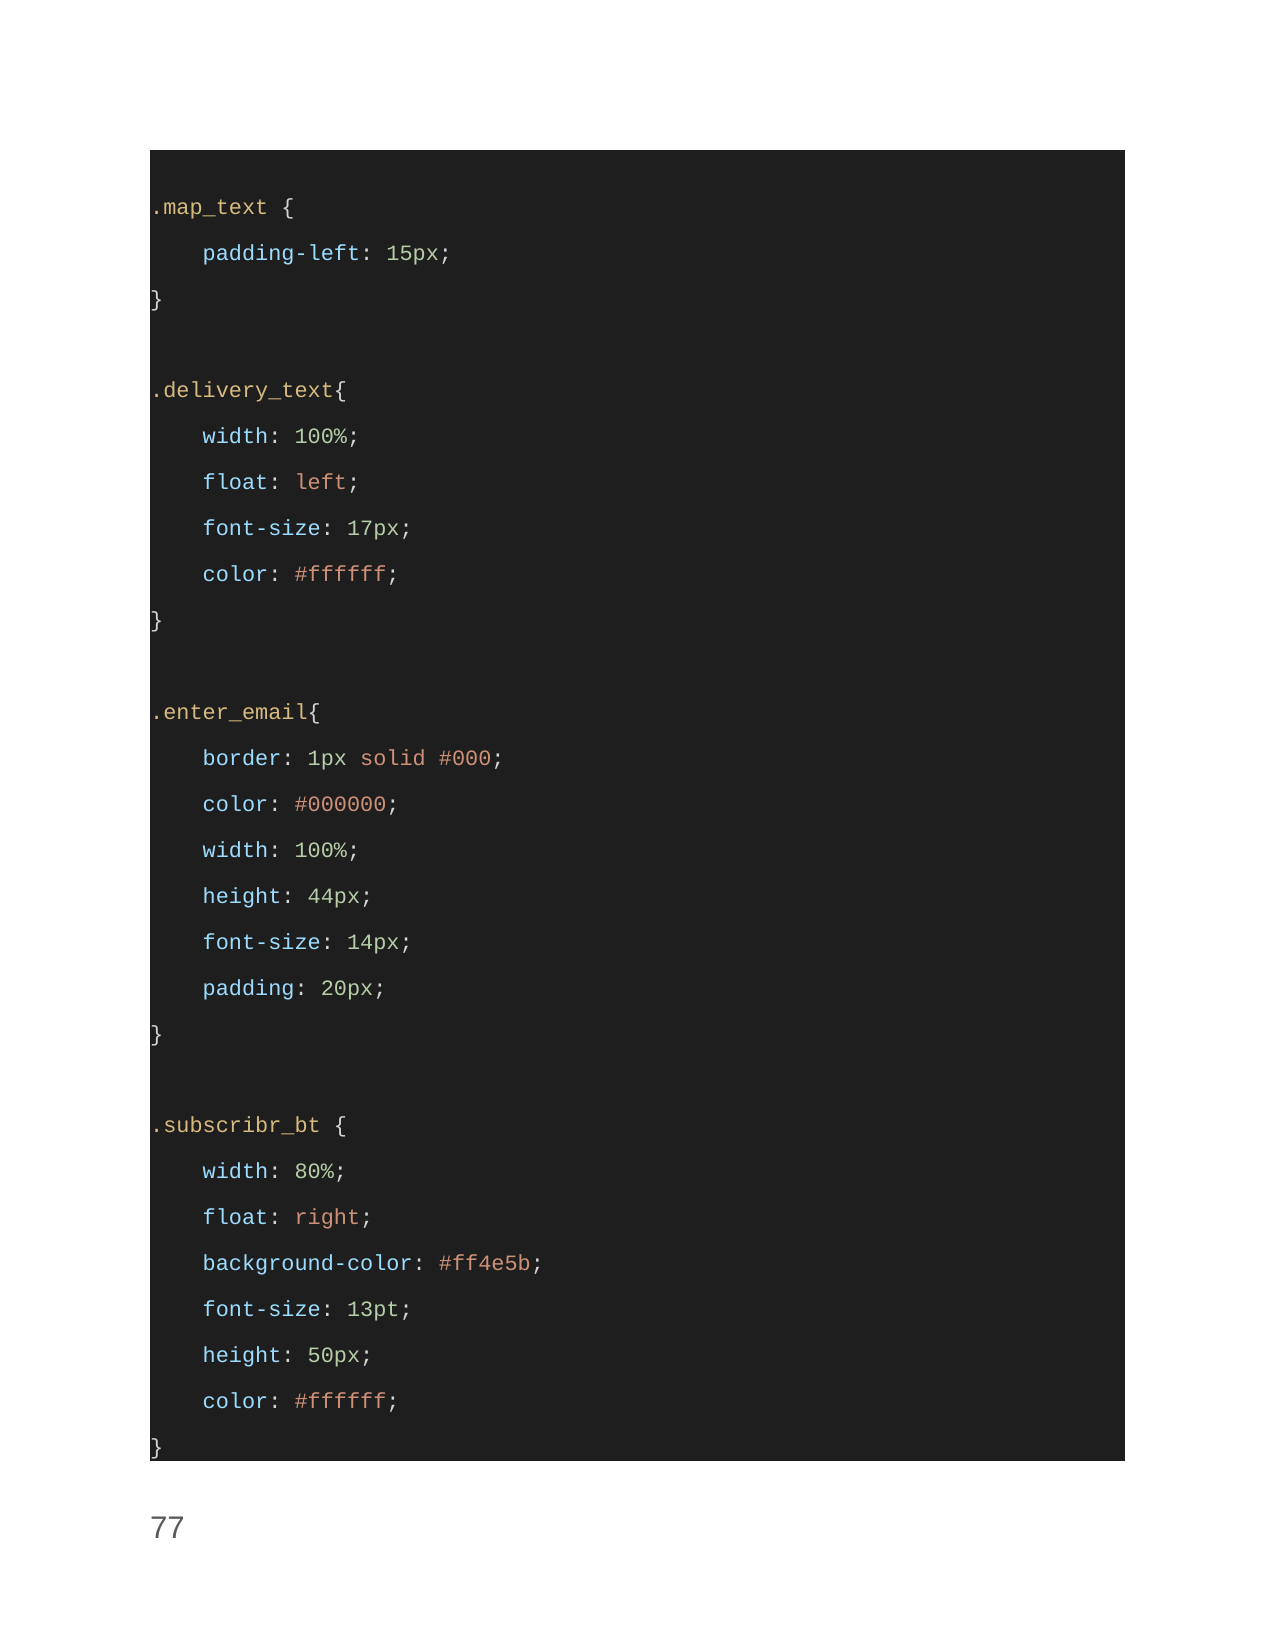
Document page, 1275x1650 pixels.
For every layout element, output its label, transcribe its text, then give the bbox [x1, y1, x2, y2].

text } [150, 609, 1125, 634]
text } [150, 1023, 1125, 1048]
text width: 100%; [150, 426, 1125, 450]
text height: 50px; [150, 1344, 1125, 1369]
text padding-left: 15px; [150, 242, 1125, 267]
text float: right; [150, 1207, 1125, 1231]
text width: 100%; [150, 839, 1125, 864]
text color: #000000; [150, 793, 1125, 818]
text color: #ffffff; [150, 1390, 1125, 1415]
text .delivery_text{ [150, 380, 1125, 404]
text float: left; [150, 472, 1125, 496]
text height: 44px; [150, 885, 1125, 910]
text color: #ffffff; [150, 563, 1125, 588]
text } [150, 288, 1125, 313]
text font-size: 14px; [150, 931, 1125, 956]
text border: 1px solid #000; [150, 747, 1125, 772]
text font-size: 17px; [150, 517, 1125, 542]
text width: 80%; [150, 1161, 1125, 1185]
text } [150, 1436, 1125, 1461]
text .map_text { [150, 196, 1125, 221]
text font-size: 13pt; [150, 1298, 1125, 1323]
text .enter_email{ [150, 701, 1125, 726]
text .subscribr_bt { [150, 1115, 1125, 1139]
text background-color: #ff4e5b; [150, 1252, 1125, 1277]
text padding: 20px; [150, 977, 1125, 1002]
